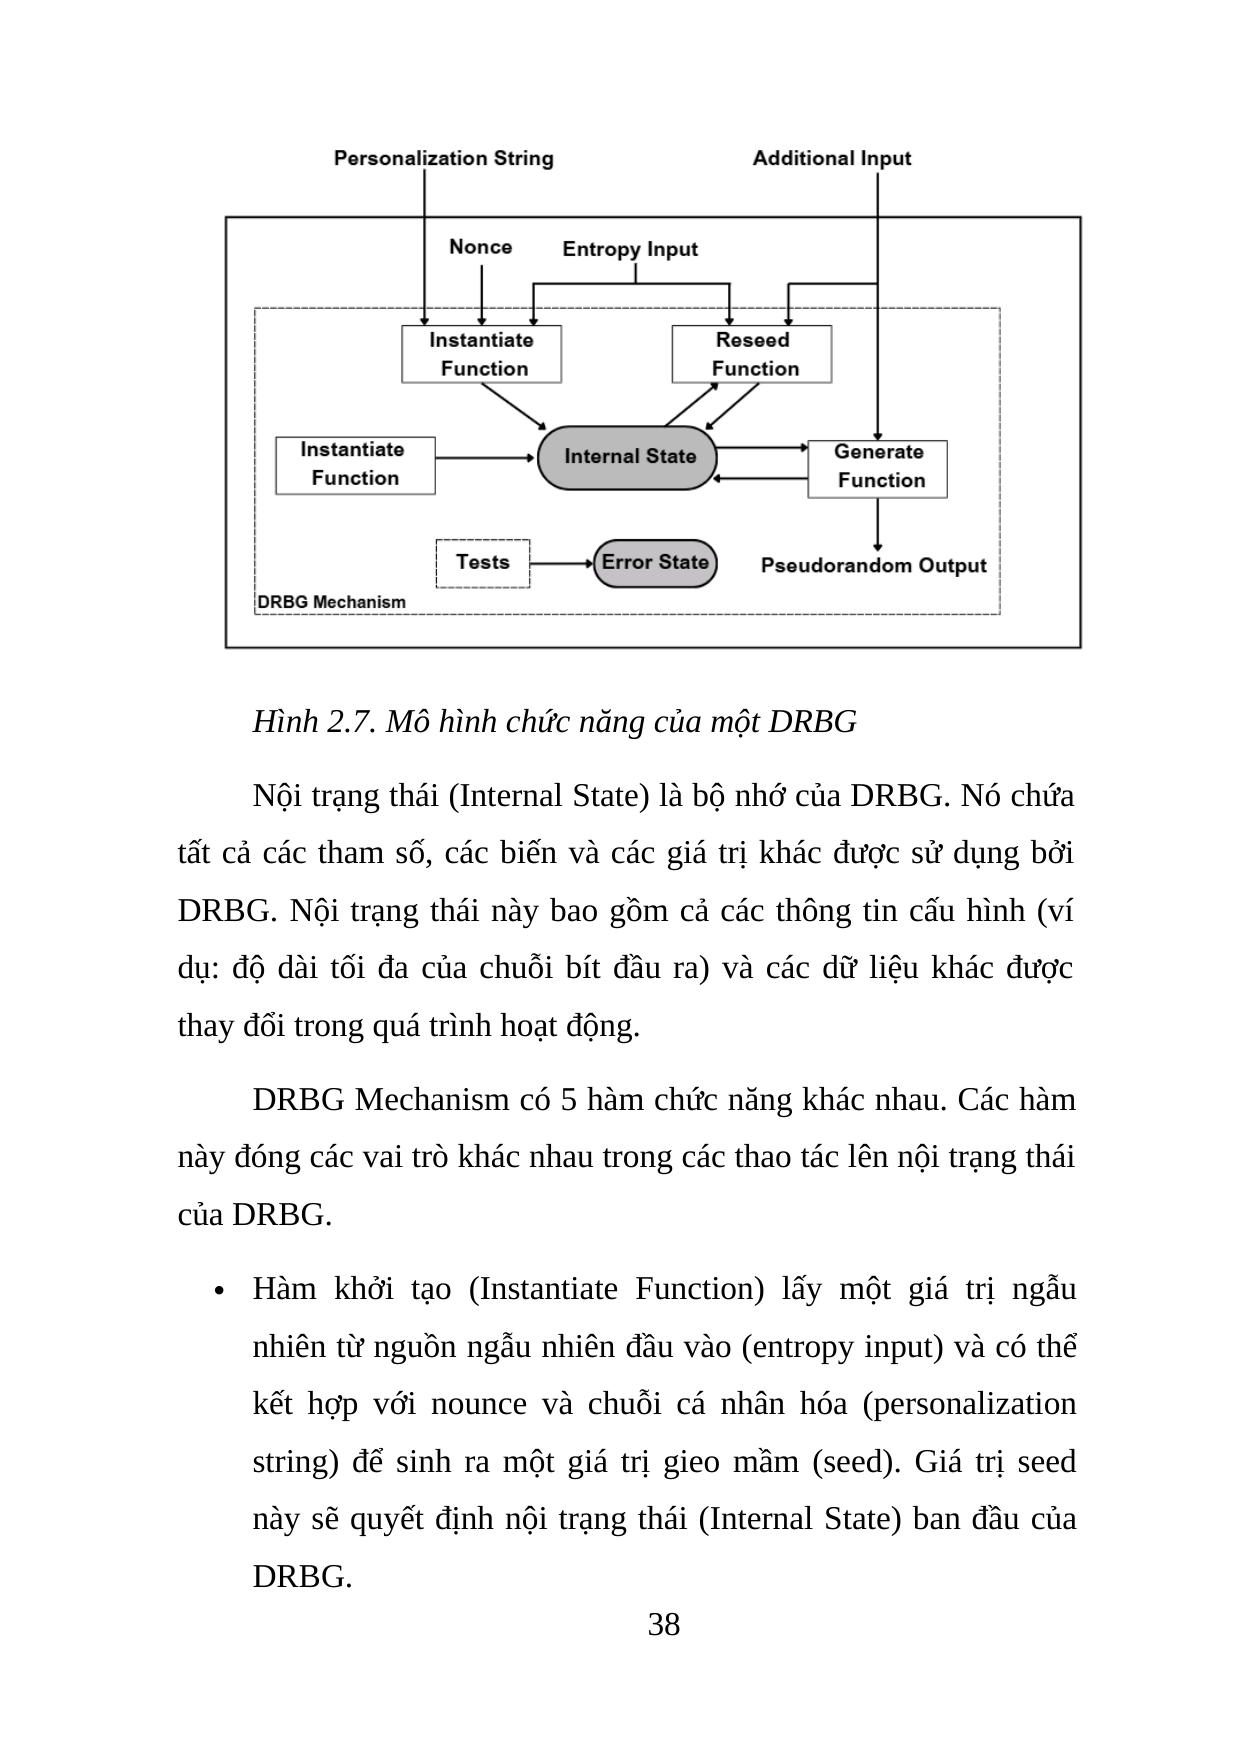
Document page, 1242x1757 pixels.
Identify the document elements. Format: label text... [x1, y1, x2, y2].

text Hình 2.7. Mô hình chức năng của một DRBG [177, 701, 1076, 739]
picture [177, 118, 1124, 661]
text DRBG Mechanism có 5 hàm chức năng khác nhau. Các hàm này đóng các vai trò khác nhau trong các thao tác lên nội trạng thái của DRBG. [177, 1079, 1078, 1232]
list Hàm khởi tạo (Instantiate Function) lấy một giá trị ngẫu nhiên từ nguồn ngẫu nhiên đầu vào (entropy input) và có thể kết hợp với nounce và chuỗi cá nhân hóa (personalization string) để sinh ra một giá trị gieo mầm (seed). Giá trị seed này sẽ quyết định nội trạng thái (Internal State) ban đầu của DRBG. [215, 1268, 1078, 1594]
text Nội trạng thái (Internal State) là bộ nhớ của DRBG. Nó chứa tất cả các tham số, các biến và các giá trị khác được sử dụng bởi DRBG. Nội trạng thái này bao gồm cả các thông tin cấu hình (ví dụ: độ dài tối đa của chuỗi bít đầu ra) và các dữ liệu khác được thay đổi trong quá trình hoạt động. [177, 775, 1076, 1043]
